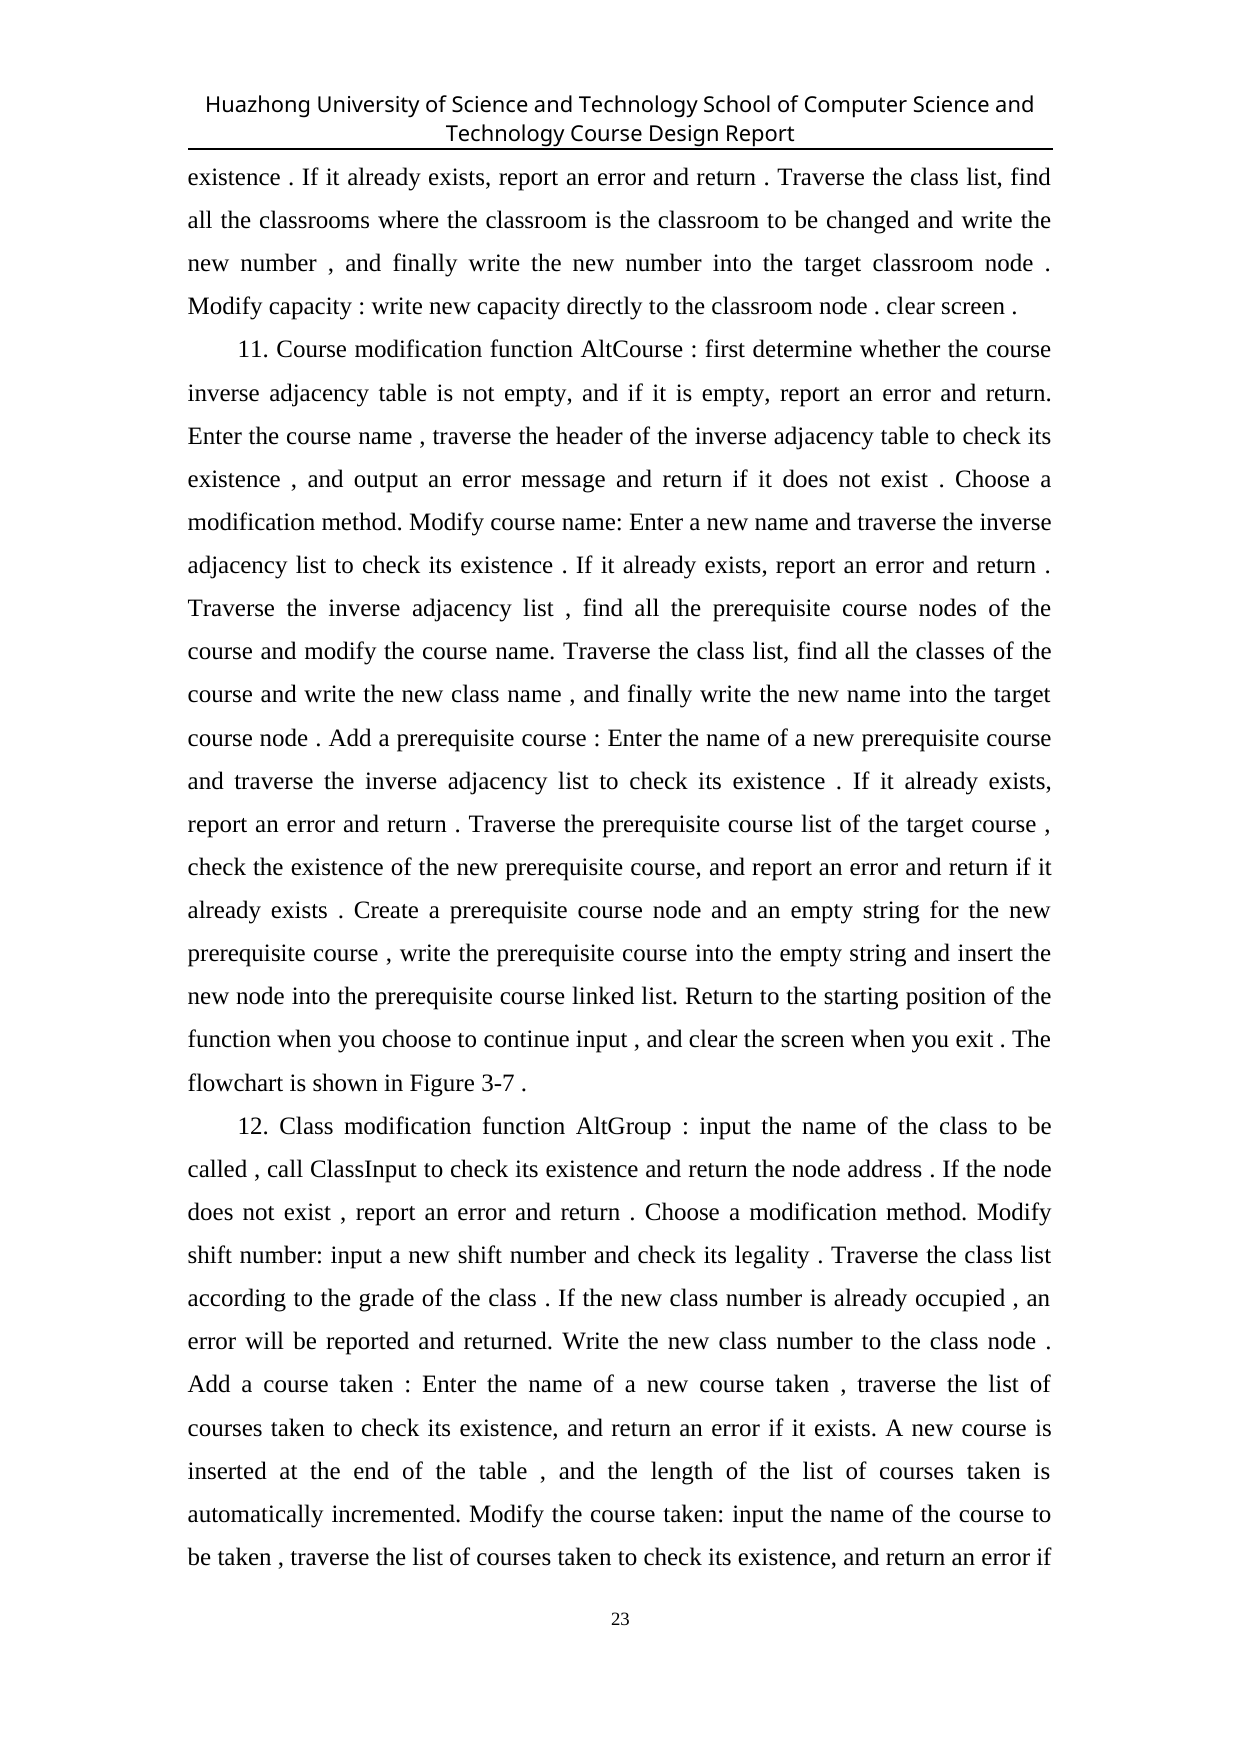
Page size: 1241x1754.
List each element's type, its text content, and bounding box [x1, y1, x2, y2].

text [187, 162, 1053, 320]
text 11. Course modification function AltCourse : first determine whether the course inverse adjacency table is not empty, and if it is empty, report an error and return. Enter the course name , traverse the header of the inverse adjacency table to check its existence , and output an error message and return if it does not exist . Choose a modification method. Modify course name: Enter a new name and traverse the inverse adjacency list to check its existence . If it already exists, report an error and return . Traverse the inverse adjacency list , find all the prerequisite course nodes of the course and modify the course name. Traverse the class list, find all the classes of the course and write the new class name , and finally write the new name into the target course node . Add a prerequisite course : Enter the name of a new prerequisite course and traverse the inverse adjacency list to check its existence . If it already exists, report an error and return . Traverse the prerequisite course list of the target course , check the existence of the new prerequisite course, and report an error and return if it already exists . Create a prerequisite course node and an empty string for the new prerequisite course , write the prerequisite course into the empty string and insert the new node into the prerequisite course linked list. Return to the starting position of the function when you choose to continue input , and clear the screen when you exit . The flowchart is shown in Figure 3-7 . [187, 334, 1053, 1096]
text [187, 1111, 1053, 1571]
